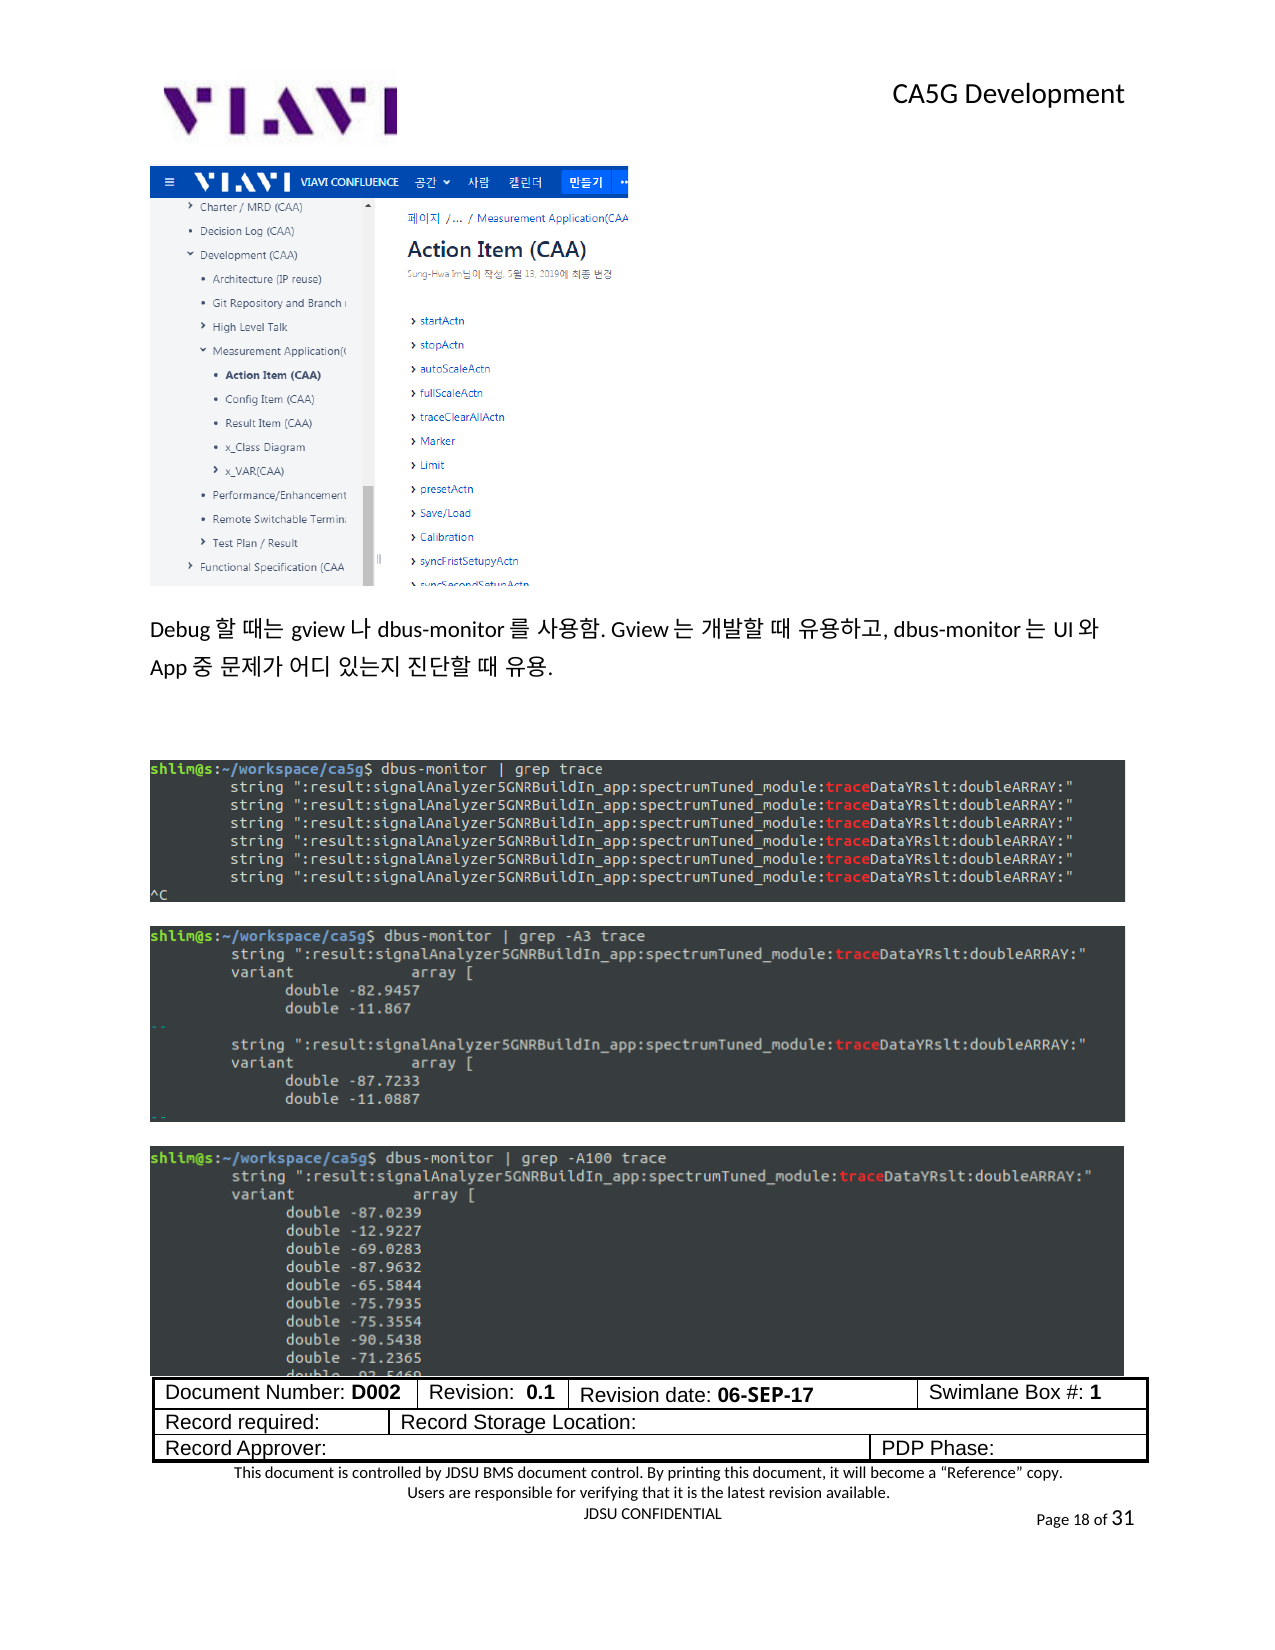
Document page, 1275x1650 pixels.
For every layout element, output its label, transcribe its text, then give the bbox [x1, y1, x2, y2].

text Debug할 때는 gview나 dbus-monitor를 사용함. Gview는 개발할 때 유용하고, dbus-monitor는 UI와 App 중 문제가 어디 있는지 진단할 때 유용. [150, 611, 1125, 682]
picture [150, 164, 629, 586]
picture [150, 1146, 1124, 1376]
picture [162, 68, 397, 146]
picture [150, 926, 1125, 1122]
picture [150, 760, 1125, 902]
